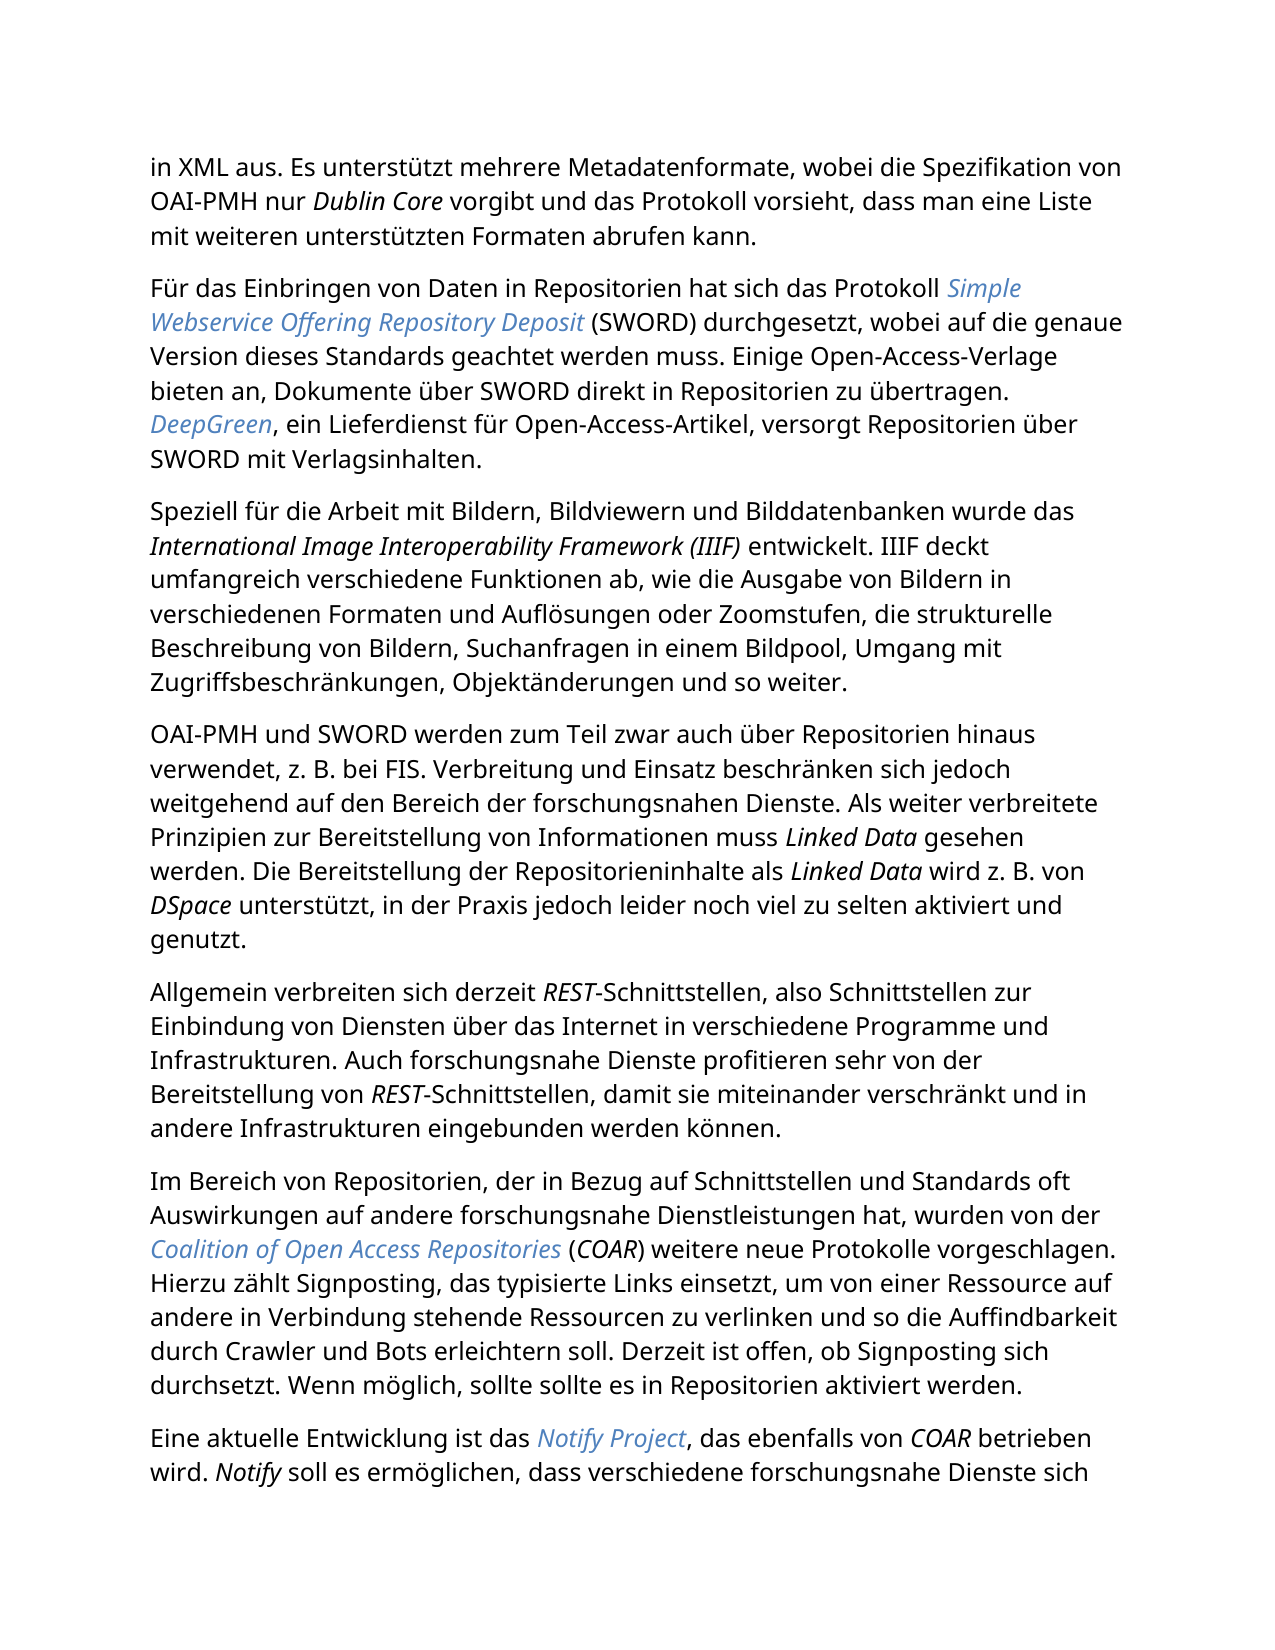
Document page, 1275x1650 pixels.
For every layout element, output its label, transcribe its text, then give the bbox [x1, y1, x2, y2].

text OAI-PMH und SWORD werden zum Teil zwar auch über Repositorien hinaus verwendet, z. B. bei FIS. Verbreitung und Einsatz beschränken sich jedoch weitgehend auf den Bereich der forschungsnahen Dienste. Als weiter verbreitete Prinzipien zur Bereitstellung von Informationen muss Linked Data gesehen werden. Die Bereitstellung der Repositorieninhalte als Linked Data wird z. B. von DSpace unterstützt, in der Praxis jedoch leider noch viel zu selten aktiviert und genutzt. [150, 717, 1125, 956]
text Für das Einbringen von Daten in Repositorien hat sich das Protokoll Simple Webservice Offering Repository Deposit (SWORD) durchgesetzt, wobei auf die genaue Version dieses Standards geachtet werden muss. Einige Open-Access-Verlage bieten an, Dokumente über SWORD direkt in Repositorien zu übertragen. DeepGreen, ein Lieferdienst für Open-Access-Artikel, versorgt Repositorien über SWORD mit Verlagsinhalten. [150, 271, 1125, 475]
text Allgemein verbreiten sich derzeit REST-Schnittstellen, also Schnittstellen zur Einbindung von Diensten über das Internet in verschiedene Programme und Infrastrukturen. Auch forschungsnahe Dienste profitieren sehr von der Bereitstellung von REST-Schnittstellen, damit sie miteinander verschränkt und in andere Infrastrukturen eingebunden werden können. [150, 974, 1125, 1145]
text Speziell für die Arbeit mit Bildern, Bildviewern und Bilddatenbanken wurde das International Image Interoperability Framework (IIIF) entwickelt. IIIF deckt umfangreich verschiedene Funktionen ab, wie die Ausgabe von Bildern in verschiedenen Formaten und Auflösungen oder Zoomstufen, die strukturelle Beschreibung von Bildern, Suchanfragen in einem Bildpool, Umgang mit Zugriffsbeschränkungen, Objektänderungen und so weiter. [150, 494, 1125, 698]
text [150, 1421, 1125, 1489]
text Im Bereich von Repositorien, der in Bezug auf Schnittstellen und Standards oft Auswirkungen auf andere forschungsnahe Dienstleistungen hat, wurden von der Coalition of Open Access Repositories (COAR) weitere neue Protokolle vorgeschlagen. Hierzu zählt Signposting, das typisierte Links einsetzt, um von einer Ressource auf andere in Verbindung stehende Ressourcen zu verlinken und so die Auffindbarkeit durch Crawler und Bots erleichtern soll. Derzeit ist offen, ob Signposting sich durchsetzt. Wenn möglich, sollte sollte es in Repositorien aktiviert werden. [150, 1163, 1125, 1402]
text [150, 150, 1125, 252]
